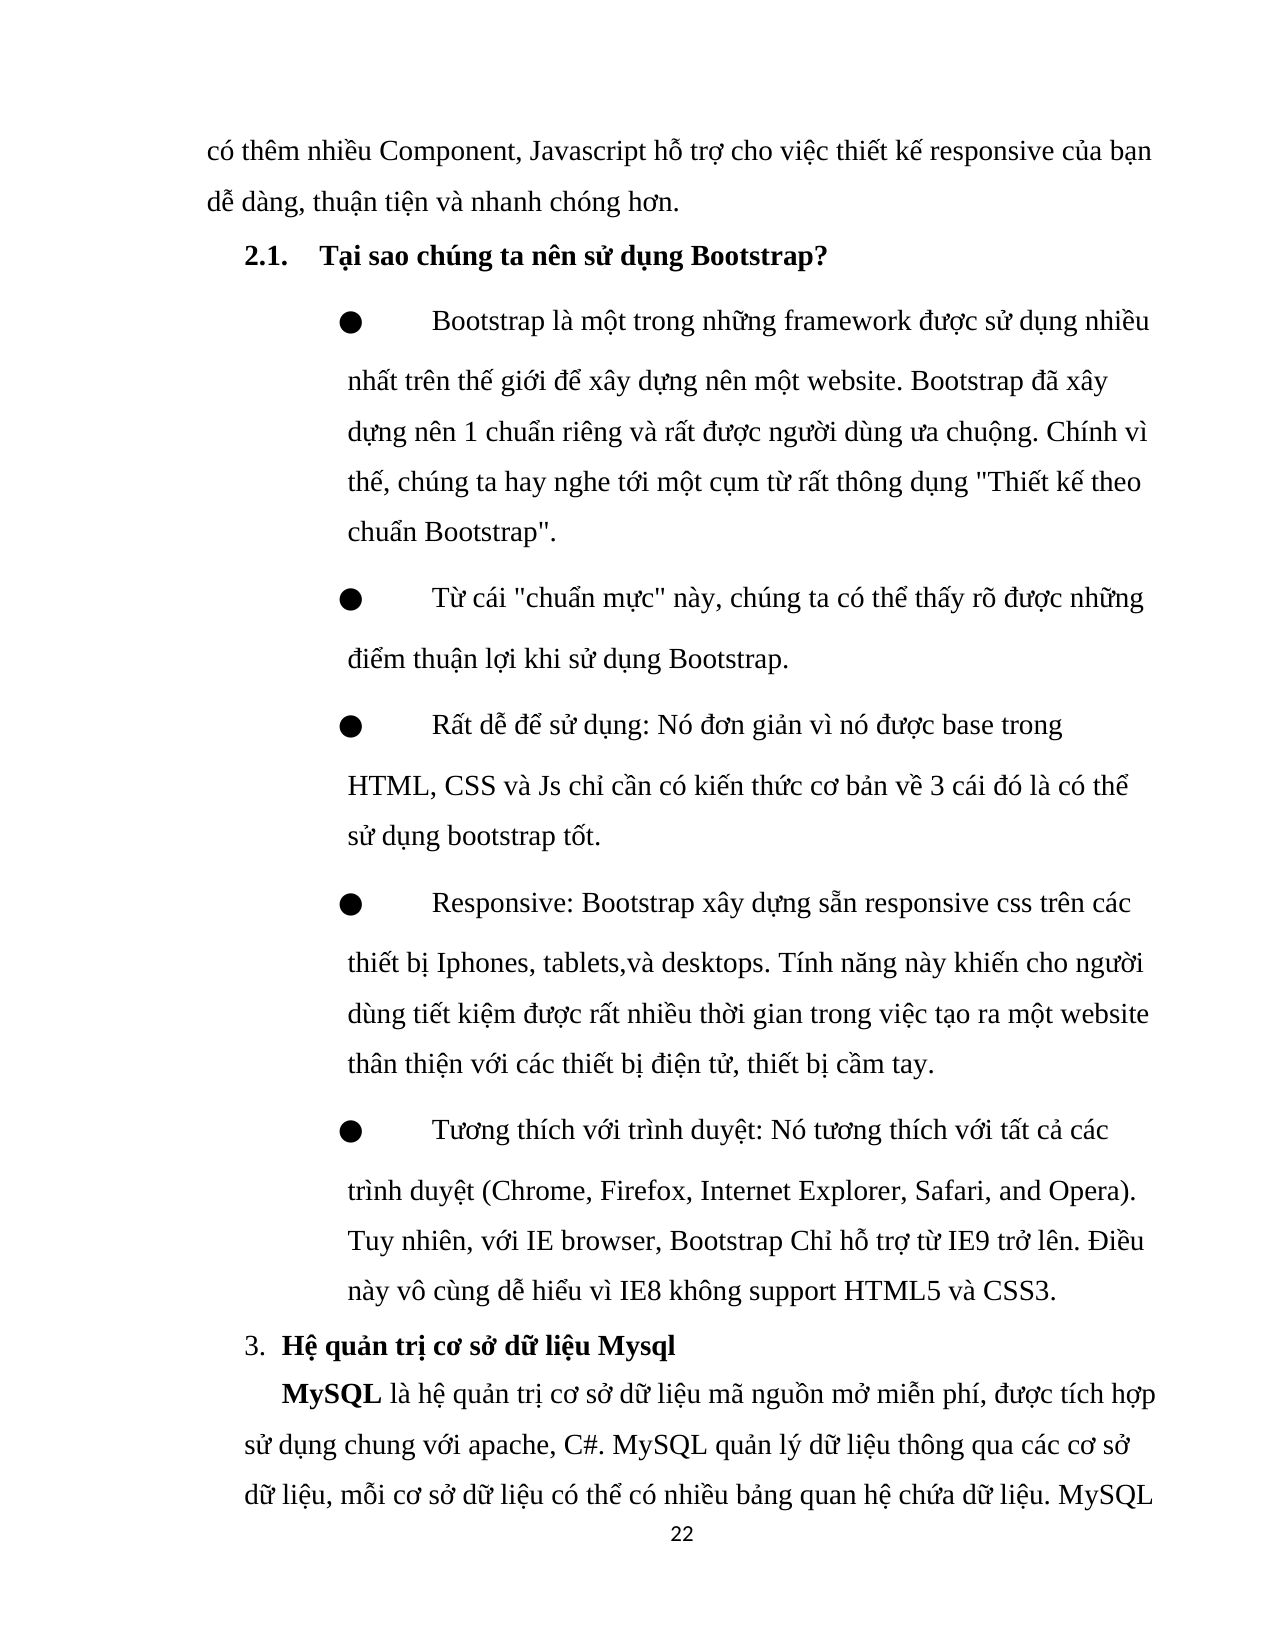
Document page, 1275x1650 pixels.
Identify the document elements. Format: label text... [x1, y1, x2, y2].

subtitle Tại sao chúng ta nên sử dụng Bootstrap? [244, 238, 1157, 272]
list Từ cái "chuẩn mực" này, chúng ta có thể thấy rõ được những điểm thuận lợi khi sử dụng Bootstrap. [338, 565, 1157, 675]
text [244, 1377, 1157, 1511]
list Bootstrap là một trong những framework được sử dụng nhiều nhất trên thế giới để xây dựng nên một website. Bootstrap đã xây dựng nên 1 chuẩn riêng và rất được người dùng ưa chuộng. Chính vì thế, chúng ta hay nghe tới một cụm từ rất thông dụng "Thiết kế theo chuẩn Bootstrap". [338, 287, 1157, 548]
list Rất dễ để sử dụng: Nó đơn giản vì nó được base trong HTML, CSS và Js chỉ cần có kiến thức cơ bản về 3 cái đó là có thể sử dụng bootstrap tốt. [338, 692, 1157, 852]
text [207, 133, 1157, 217]
list Tương thích với trình duyệt: Nó tương thích với tất cả các trình duyệt (Chrome, Firefox, Internet Explorer, Safari, and Opera). Tuy nhiên, với IE browser, Bootstrap Chỉ hỗ trợ từ IE9 trở lên. Điều này vô cùng dễ hiểu vì IE8 không support HTML5 và CSS3. [338, 1096, 1157, 1307]
subtitle Hệ quản trị cơ sở dữ liệu Mysql [244, 1328, 1157, 1362]
list Responsive: Bootstrap xây dựng sẵn responsive css trên các thiết bị Iphones, tablets,và desktops. Tính năng này khiến cho người dùng tiết kiệm được rất nhiều thời gian trong việc tạo ra một website thân thiện với các thiết bị điện tử, thiết bị cầm tay. [338, 869, 1157, 1079]
